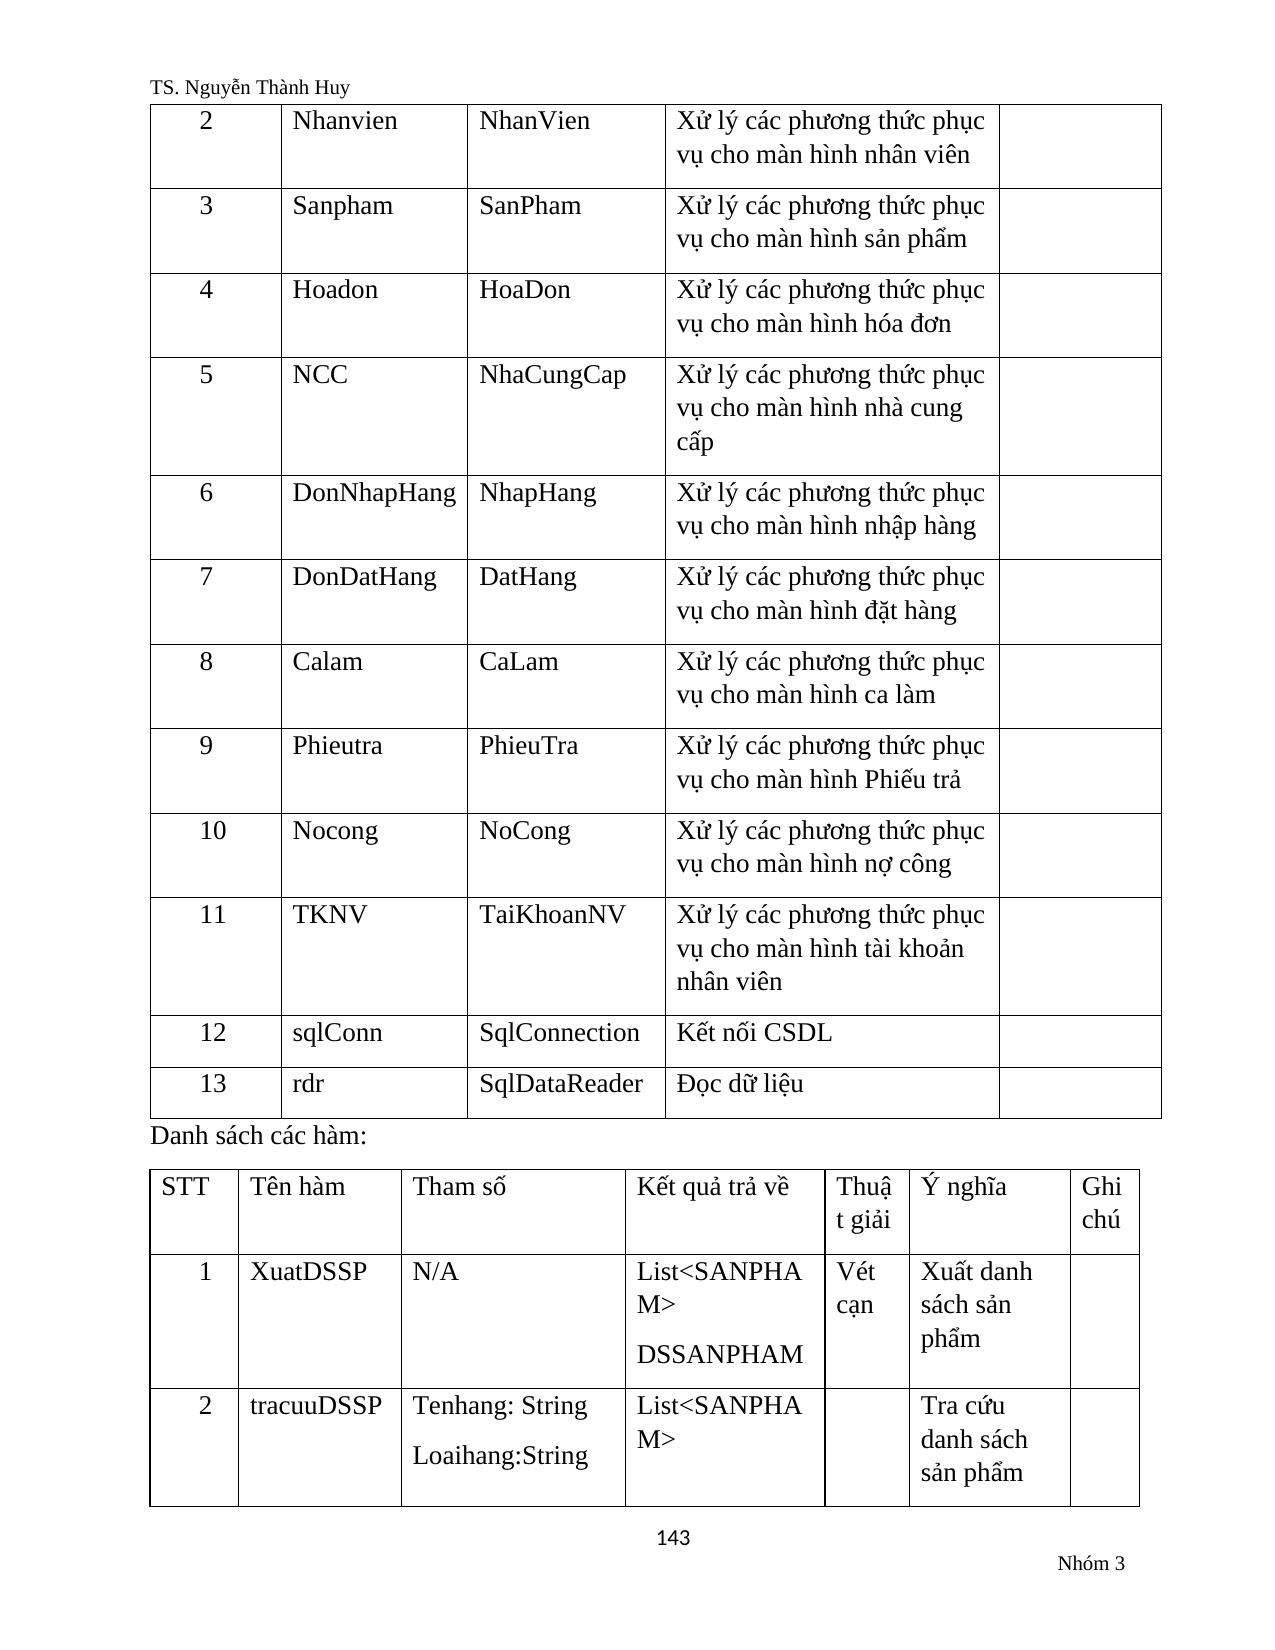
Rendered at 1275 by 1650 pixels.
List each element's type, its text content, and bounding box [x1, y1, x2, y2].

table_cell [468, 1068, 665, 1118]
text Danh sách các hàm: [150, 1119, 1196, 1150]
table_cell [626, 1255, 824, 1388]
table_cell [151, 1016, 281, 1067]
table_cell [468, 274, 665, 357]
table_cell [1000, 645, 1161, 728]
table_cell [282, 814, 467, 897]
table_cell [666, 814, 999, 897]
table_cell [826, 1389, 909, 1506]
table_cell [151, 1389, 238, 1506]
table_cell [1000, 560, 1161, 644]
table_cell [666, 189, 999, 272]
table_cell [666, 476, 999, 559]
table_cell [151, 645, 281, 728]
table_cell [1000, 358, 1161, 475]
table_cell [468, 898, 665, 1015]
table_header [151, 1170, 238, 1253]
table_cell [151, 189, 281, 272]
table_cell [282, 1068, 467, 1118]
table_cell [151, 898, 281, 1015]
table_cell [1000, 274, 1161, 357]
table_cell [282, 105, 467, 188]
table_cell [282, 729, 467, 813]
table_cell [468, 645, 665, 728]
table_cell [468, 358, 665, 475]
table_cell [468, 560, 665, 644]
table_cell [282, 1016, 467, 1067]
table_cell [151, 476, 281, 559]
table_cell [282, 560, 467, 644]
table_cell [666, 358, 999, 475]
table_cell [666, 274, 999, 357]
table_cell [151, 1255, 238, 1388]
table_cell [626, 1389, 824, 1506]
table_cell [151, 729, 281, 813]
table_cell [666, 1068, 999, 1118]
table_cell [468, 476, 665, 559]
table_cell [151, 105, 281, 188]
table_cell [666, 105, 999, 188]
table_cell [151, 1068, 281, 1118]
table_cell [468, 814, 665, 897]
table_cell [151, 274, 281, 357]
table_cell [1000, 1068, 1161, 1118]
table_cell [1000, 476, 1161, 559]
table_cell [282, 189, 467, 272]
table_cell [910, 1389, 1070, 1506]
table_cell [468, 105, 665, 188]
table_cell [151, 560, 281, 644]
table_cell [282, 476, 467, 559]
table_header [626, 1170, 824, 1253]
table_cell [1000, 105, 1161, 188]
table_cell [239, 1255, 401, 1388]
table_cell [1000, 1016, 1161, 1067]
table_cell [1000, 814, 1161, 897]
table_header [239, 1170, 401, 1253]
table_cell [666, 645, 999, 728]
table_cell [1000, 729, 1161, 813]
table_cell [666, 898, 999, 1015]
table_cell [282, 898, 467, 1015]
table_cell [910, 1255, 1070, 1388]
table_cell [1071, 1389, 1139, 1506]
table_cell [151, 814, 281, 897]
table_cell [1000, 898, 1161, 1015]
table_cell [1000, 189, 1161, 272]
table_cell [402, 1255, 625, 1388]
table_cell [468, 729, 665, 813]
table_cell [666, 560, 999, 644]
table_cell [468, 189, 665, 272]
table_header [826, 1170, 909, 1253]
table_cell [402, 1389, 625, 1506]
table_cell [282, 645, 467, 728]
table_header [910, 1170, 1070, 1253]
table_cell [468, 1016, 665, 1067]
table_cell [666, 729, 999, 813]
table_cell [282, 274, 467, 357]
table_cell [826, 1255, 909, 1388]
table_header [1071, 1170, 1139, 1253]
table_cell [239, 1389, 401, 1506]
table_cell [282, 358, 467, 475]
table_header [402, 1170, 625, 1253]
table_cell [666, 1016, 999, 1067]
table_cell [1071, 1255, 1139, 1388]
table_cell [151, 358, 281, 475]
